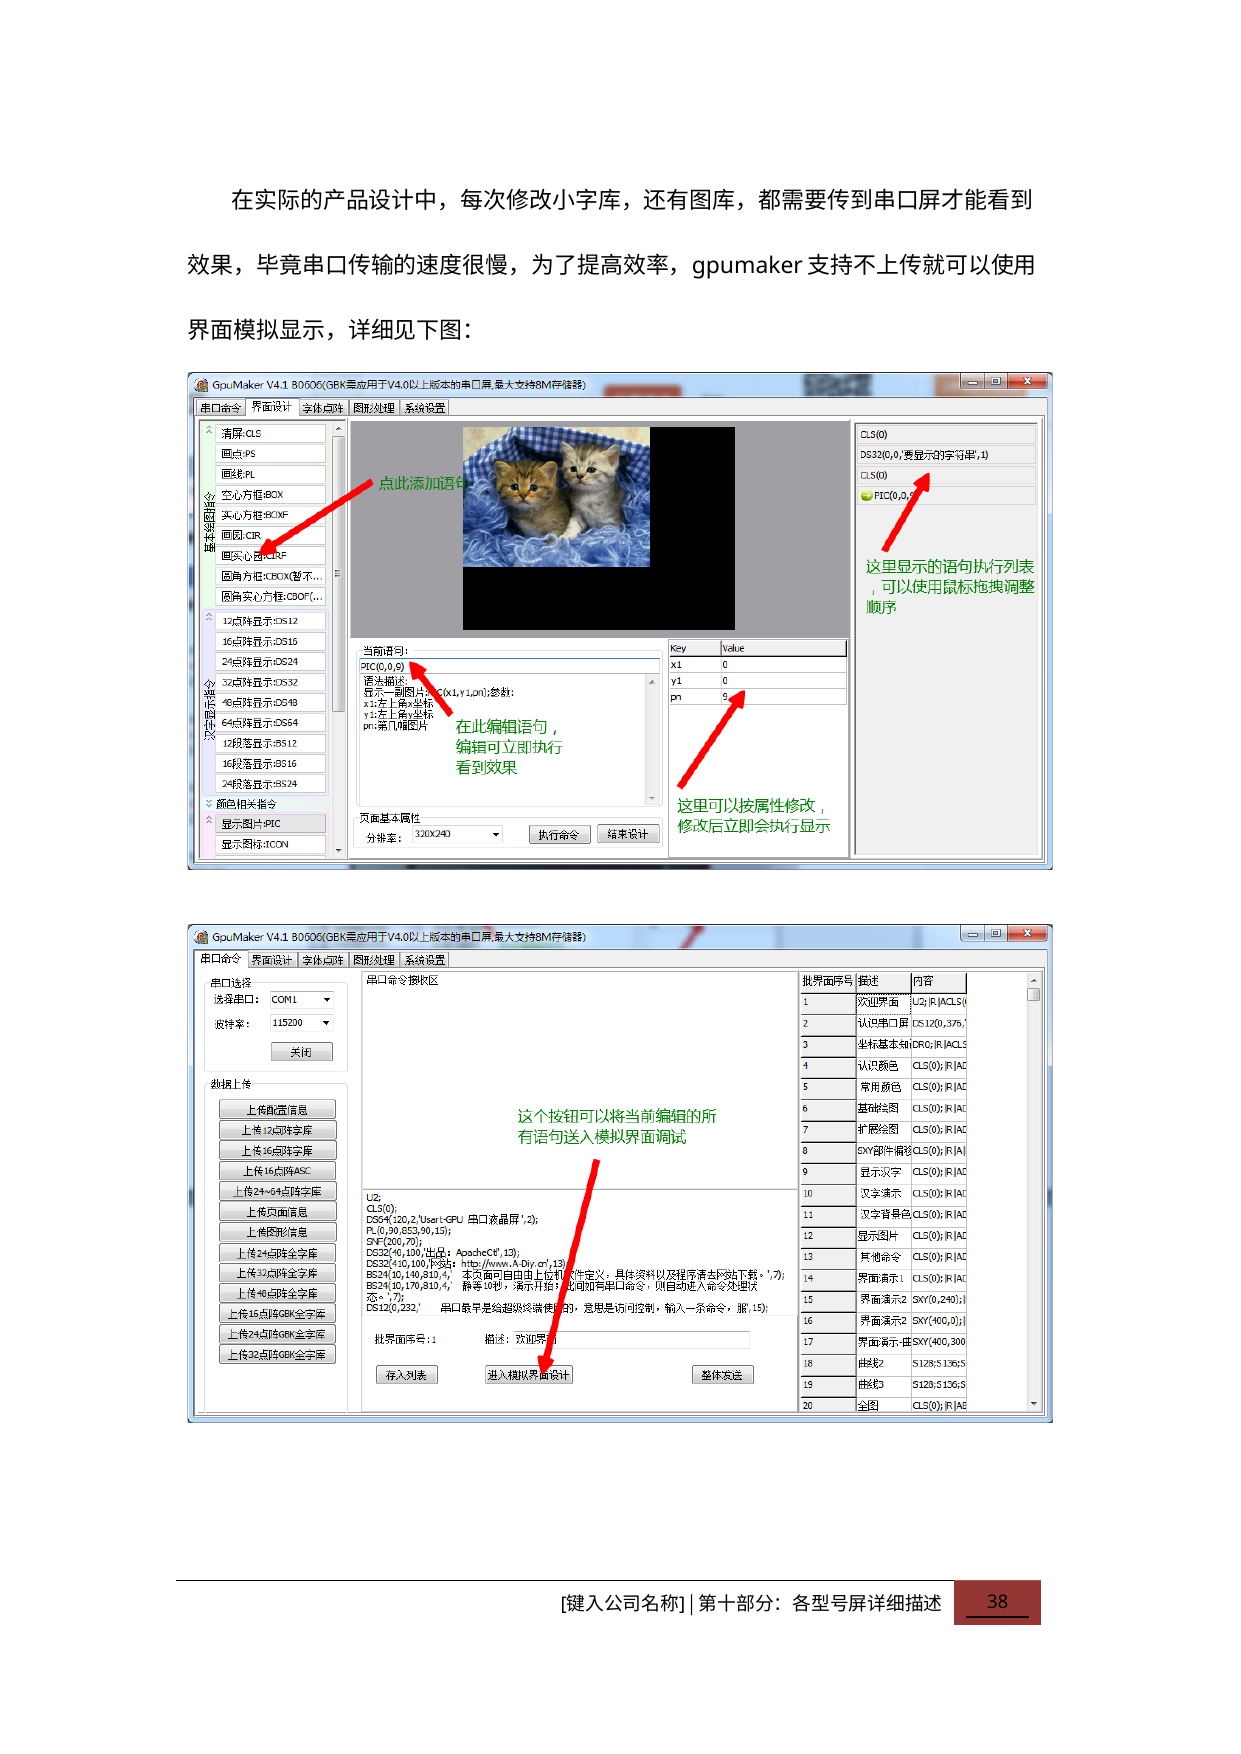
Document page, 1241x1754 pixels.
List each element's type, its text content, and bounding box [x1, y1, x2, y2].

picture [187, 924, 1053, 1423]
text 在实际的产品设计中，每次修改小字库，还有图库，都需要传到串口屏才能看到效果，毕竟串口传输的速度很慢，为了提高效率，gpumaker支持不上传就可以使用界面模拟显示，详细见下图： [187, 166, 1053, 361]
picture [187, 372, 1053, 870]
